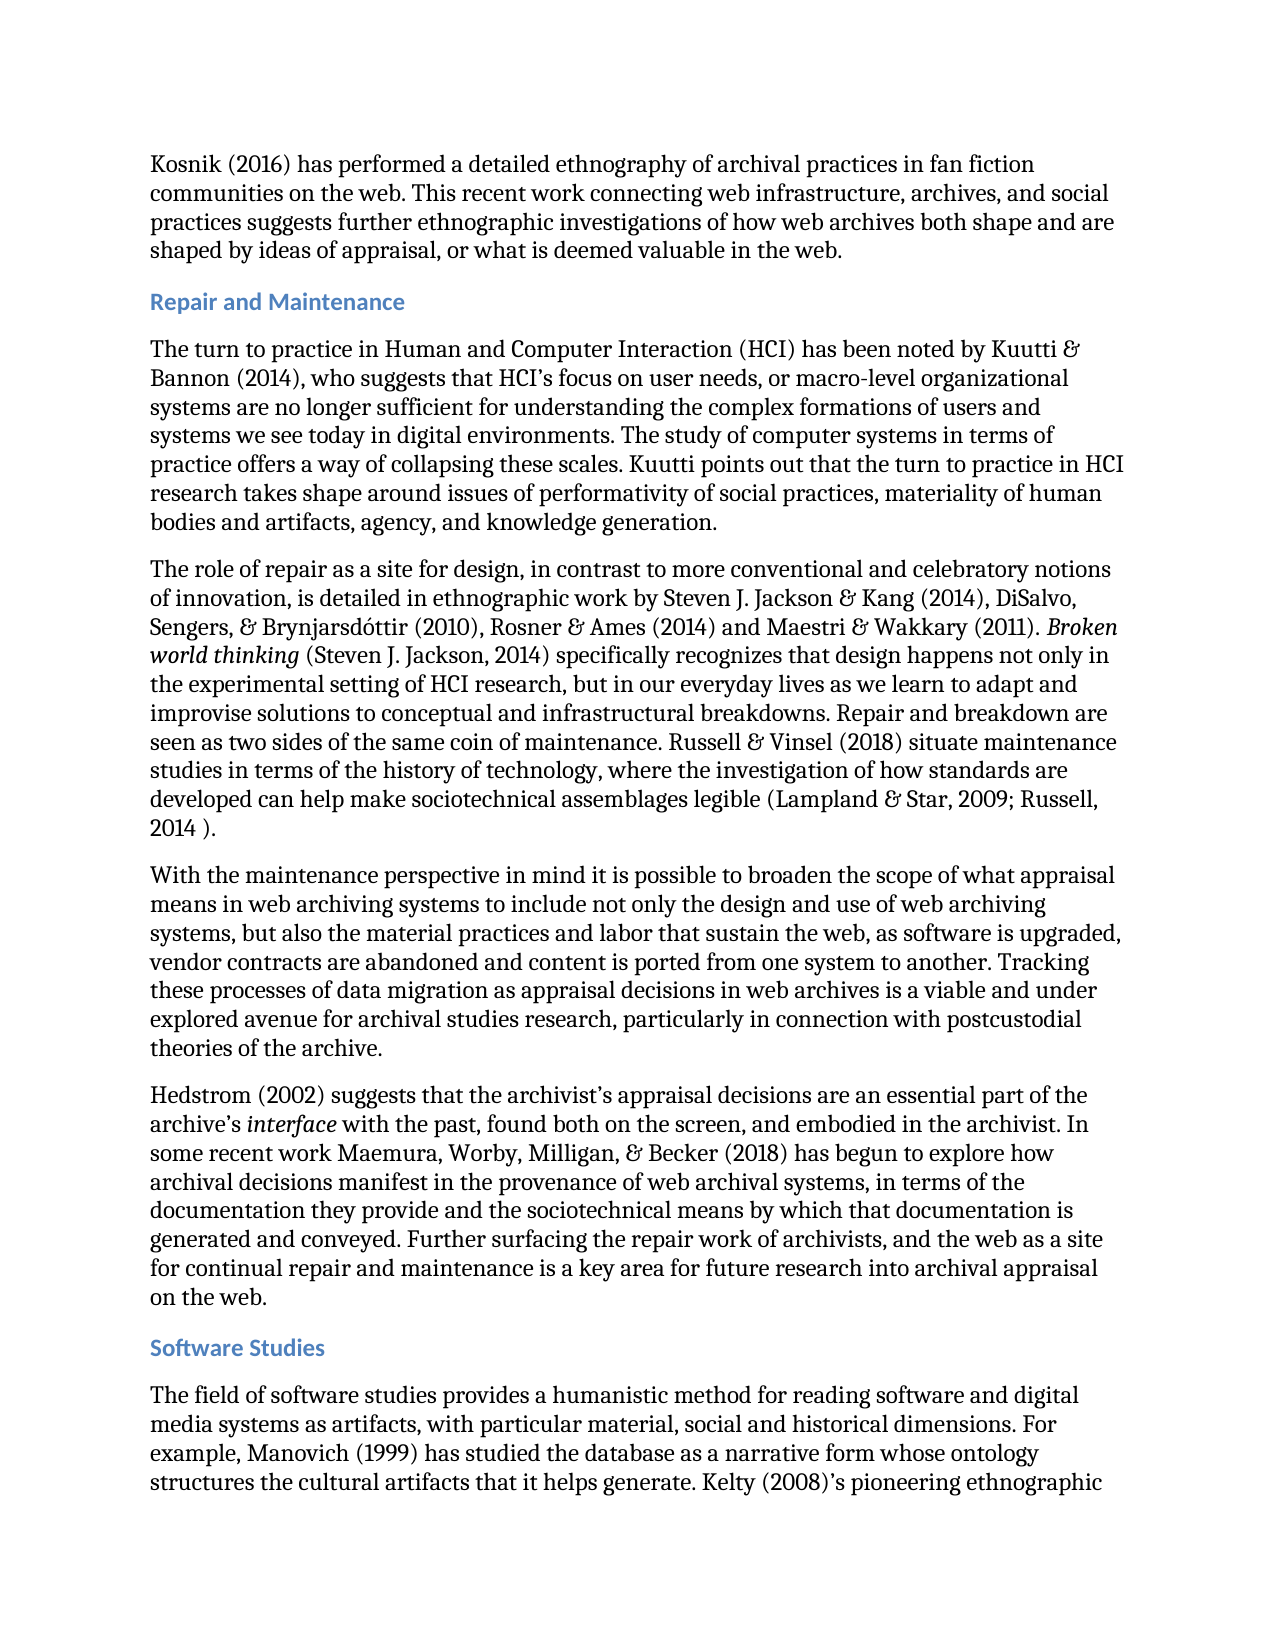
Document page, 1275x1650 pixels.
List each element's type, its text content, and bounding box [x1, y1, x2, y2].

text The turn to practice in Human and Computer Interaction (HCI) has been noted by Kuutti & Bannon (2014), who suggests that HCI’s focus on user needs, or macro-level organizational systems are no longer sufficient for understanding the complex formations of users and systems we see today in digital environments. The study of computer systems in terms of practice offers a way of collapsing these scales. Kuutti points out that the turn to practice in HCI research takes shape around issues of performativity of social practices, materiality of human bodies and artifacts, agency, and knowledge generation. [150, 335, 1125, 536]
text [150, 150, 1125, 265]
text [150, 1381, 1125, 1496]
text The role of repair as a site for design, in contrast to more conventional and celebratory notions of innovation, is detailed in ethnographic work by Steven J. Jackson & Kang (2014), DiSalvo, Sengers, & Brynjarsdóttir (2010), Rosner & Ames (2014) and Maestri & Wakkary (2011). Broken world thinking (Steven J. Jackson, 2014) specifically recognizes that design happens not only in the experimental setting of HCI research, but in our everyday lives as we learn to adapt and improvise solutions to conceptual and infrastructural breakdowns. Repair and breakdown are seen as two sides of the same coin of maintenance. Russell & Vinsel (2018) situate maintenance studies in terms of the history of technology, where the investigation of how standards are developed can help make sociotechnical assemblages legible (Lampland & Star, 2009; Russell, 2014 ). [150, 555, 1125, 843]
text Hedstrom (2002) suggests that the archivist’s appraisal decisions are an essential part of the archive’s interface with the past, found both on the screen, and embodied in the archivist. In some recent work Maemura, Worby, Milligan, & Becker (2018) has begun to explore how archival decisions manifest in the provenance of web archival systems, in terms of the documentation they provide and the sociotechnical means by which that documentation is generated and conveyed. Further surfacing the repair work of archivists, and the web as a site for continual repair and maintenance is a key area for future research into archival appraisal on the web. [150, 1081, 1125, 1311]
subtitle Software Studies [150, 1332, 1125, 1363]
subtitle Repair and Maintenance [150, 286, 1125, 316]
text With the maintenance perspective in mind it is possible to broaden the scope of what appraisal means in web archiving systems to include not only the design and use of web archiving systems, but also the material practices and labor that sustain the web, as software is upgraded, vendor contracts are abandoned and content is ported from one system to another. Tracking these processes of data migration as appraisal decisions in web archives is a viable and under explored avenue for archival studies research, particularly in connection with postcustodial theories of the archive. [150, 861, 1125, 1063]
